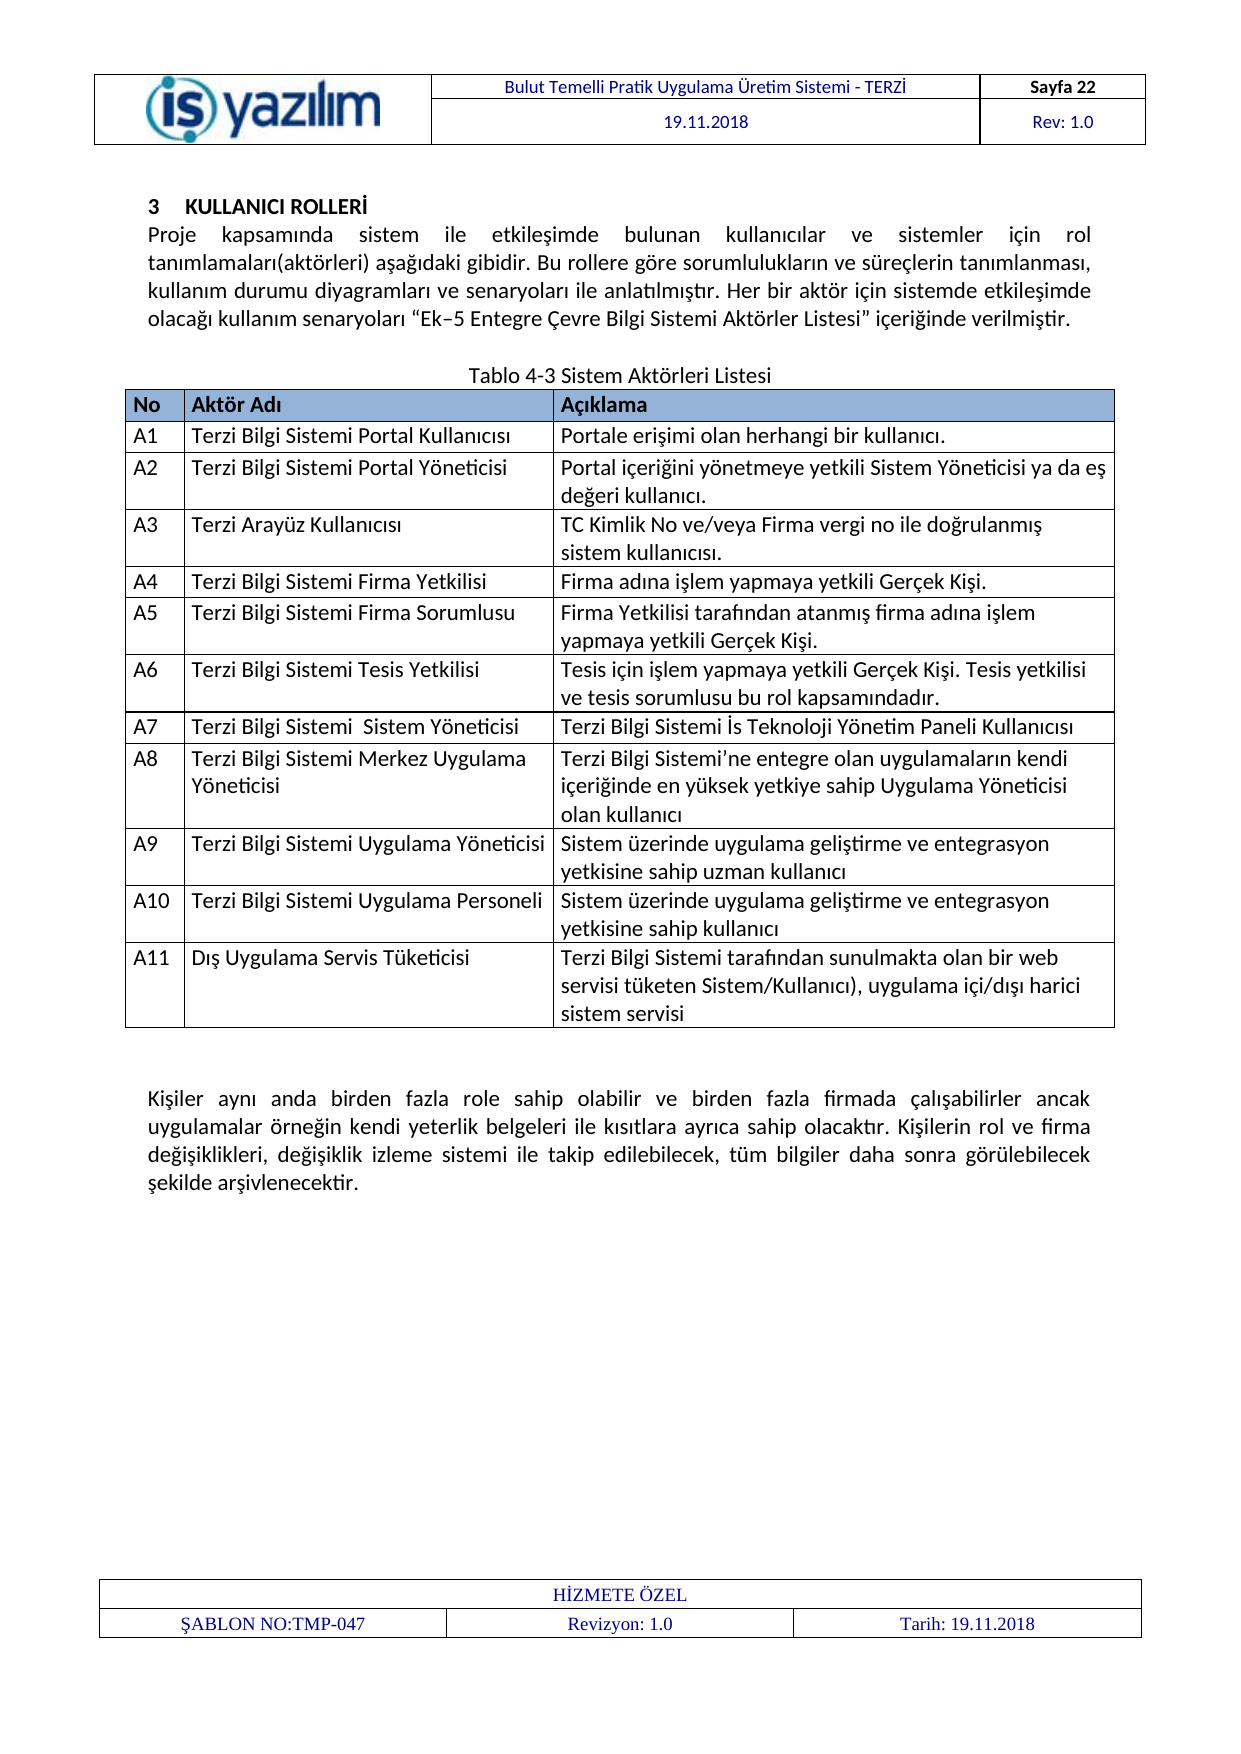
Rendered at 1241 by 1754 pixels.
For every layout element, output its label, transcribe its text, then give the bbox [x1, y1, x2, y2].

table_cell Terzi Bilgi Sistemi Uygulama Personeli [185, 886, 553, 942]
table_cell A9 [126, 829, 184, 885]
subtitle KULLANICI ROLLERİ [148, 192, 1093, 220]
table_cell A11 [126, 943, 184, 1027]
table_cell Terzi Bilgi Sistemi Sistem Yöneticisi [185, 713, 553, 743]
table_cell Firma Yetkilisi tarafından atanmış firma adına işlem yapmaya yetkili Gerçek Kişi. [554, 598, 1114, 654]
table_cell Sistem üzerinde uygulama geliştirme ve entegrasyon yetkisine sahip uzman kullanıcı [554, 829, 1114, 885]
table_cell Terzi Bilgi Sistemi Firma Sorumlusu [185, 598, 553, 654]
table_cell Terzi Bilgi Sistemi tarafından sunulmakta olan bir web servisi tüketen Sistem/Kullanıcı), uygulama içi/dışı harici sistem servisi [554, 943, 1114, 1027]
table_cell A5 [126, 598, 184, 654]
table_header Aktör Adı [185, 390, 553, 421]
table_cell Portal içeriğini yönetmeye yetkili Sistem Yöneticisi ya da eş değeri kullanıcı. [554, 453, 1114, 509]
table_cell Terzi Arayüz Kullanıcısı [185, 510, 553, 566]
table_cell A8 [126, 744, 184, 828]
table_cell A6 [126, 655, 184, 711]
table_cell A10 [126, 886, 184, 942]
table_cell Terzi Bilgi Sistemi İs Teknoloji Yönetim Paneli Kullanıcısı [554, 713, 1114, 743]
text Proje kapsamında sistem ile etkileşimde bulunan kullanıcılar ve sistemler için rol tanımlamaları(aktörleri) aşağıdaki gibidir. Bu rollere göre sorumlulukların ve süreçlerin tanımlanması, kullanım durumu diyagramları ve senaryoları ile anlatılmıştır. Her bir aktör için sistemde etkileşimde olacağı kullanım senaryoları “Ek–5 Entegre Çevre Bilgi Sistemi Aktörler Listesi” içeriğinde verilmiştir. [148, 220, 1093, 332]
table_cell Firma adına işlem yapmaya yetkili Gerçek Kişi. [554, 567, 1114, 597]
table_cell Tesis için işlem yapmaya yetkili Gerçek Kişi. Tesis yetkilisi ve tesis sorumlusu bu rol kapsamındadır. [554, 655, 1114, 711]
table_cell Terzi Bilgi Sistemi Tesis Yetkilisi [185, 655, 553, 711]
table_cell TC Kimlik No ve/veya Firma vergi no ile doğrulanmış sistem kullanıcısı. [554, 510, 1114, 566]
table_header Açıklama [554, 390, 1114, 421]
table_cell A2 [126, 453, 184, 509]
table_cell A4 [126, 567, 184, 597]
table_cell Terzi Bilgi Sistemi Merkez Uygulama Yöneticisi [185, 744, 553, 828]
picture [146, 75, 380, 143]
table_cell Terzi Bilgi Sistemi’ne entegre olan uygulamaların kendi içeriğinde en yüksek yetkiye sahip Uygulama Yöneticisi olan kullanıcı [554, 744, 1114, 828]
table_cell Portale erişimi olan herhangi bir kullanıcı. [554, 422, 1114, 452]
table_cell Terzi Bilgi Sistemi Portal Kullanıcısı [185, 422, 553, 452]
table_cell A3 [126, 510, 184, 566]
table_cell A7 [126, 713, 184, 743]
table_cell Terzi Bilgi Sistemi Firma Yetkilisi [185, 567, 553, 597]
text Kişiler aynı anda birden fazla role sahip olabilir ve birden fazla firmada çalışabilirler ancak uygulamalar örneğin kendi yeterlik belgeleri ile kısıtlara ayrıca sahip olacaktır. Kişilerin rol ve firma değişiklikleri, değişiklik izleme sistemi ile takip edilebilecek, tüm bilgiler daha sonra görülebilecek şekilde arşivlenecektir. [148, 1084, 1093, 1196]
table_cell Dış Uygulama Servis Tüketicisi [185, 943, 553, 1027]
table_cell A1 [126, 422, 184, 452]
table_cell Terzi Bilgi Sistemi Uygulama Yöneticisi [185, 829, 553, 885]
table_header No [126, 390, 184, 421]
table_cell Sistem üzerinde uygulama geliştirme ve entegrasyon yetkisine sahip kullanıcı [554, 886, 1114, 942]
table_cell Terzi Bilgi Sistemi Portal Yöneticisi [185, 453, 553, 509]
